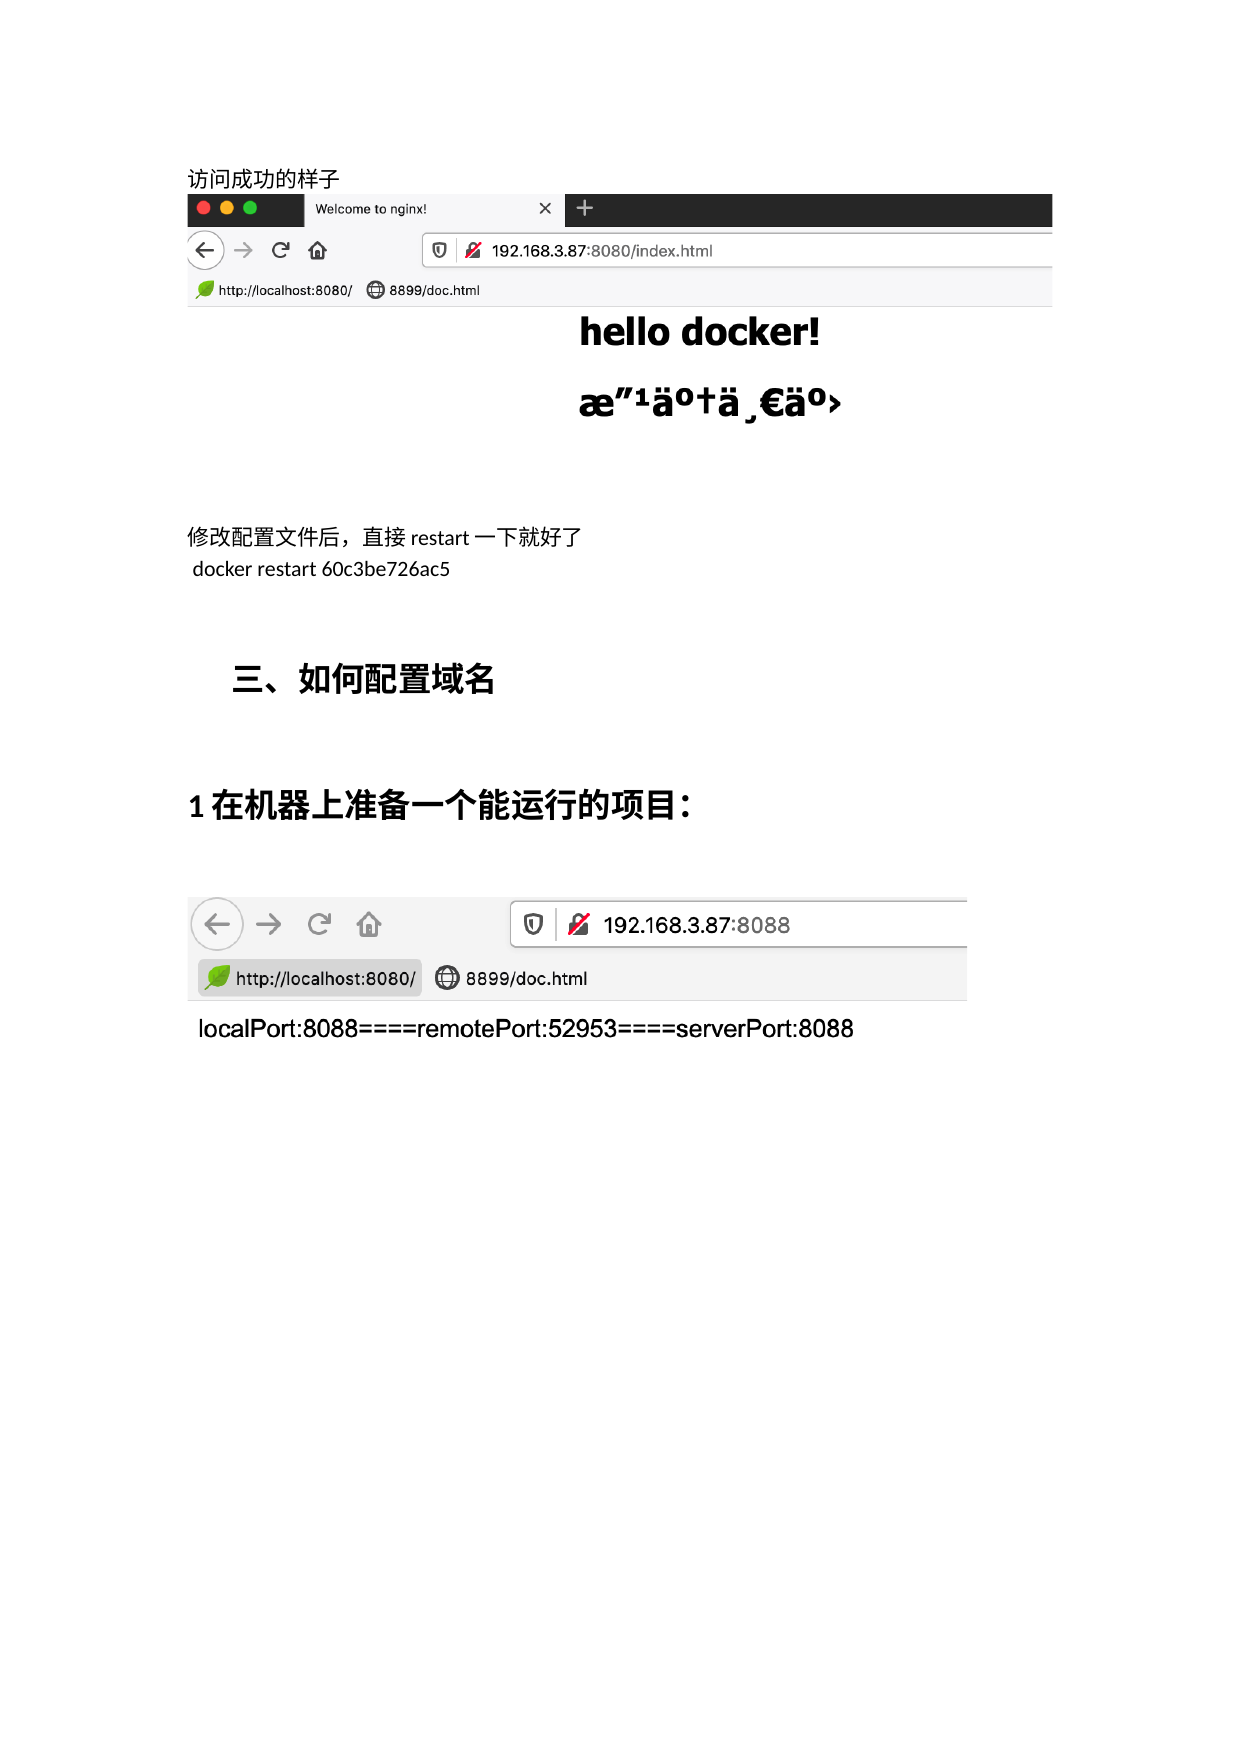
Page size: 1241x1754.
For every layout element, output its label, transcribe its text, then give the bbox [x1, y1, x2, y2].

subtitle 1在机器上准备一个能运行的项目： [187, 771, 1053, 836]
picture [187, 194, 1053, 507]
picture [187, 897, 968, 1081]
subtitle 如何配置域名 [187, 644, 1053, 709]
text 修改配置文件后，直接restart一下就好了 [187, 519, 1053, 552]
text docker restart 60c3be726ac5 [187, 552, 1053, 584]
text 访问成功的样子 [187, 162, 1053, 194]
